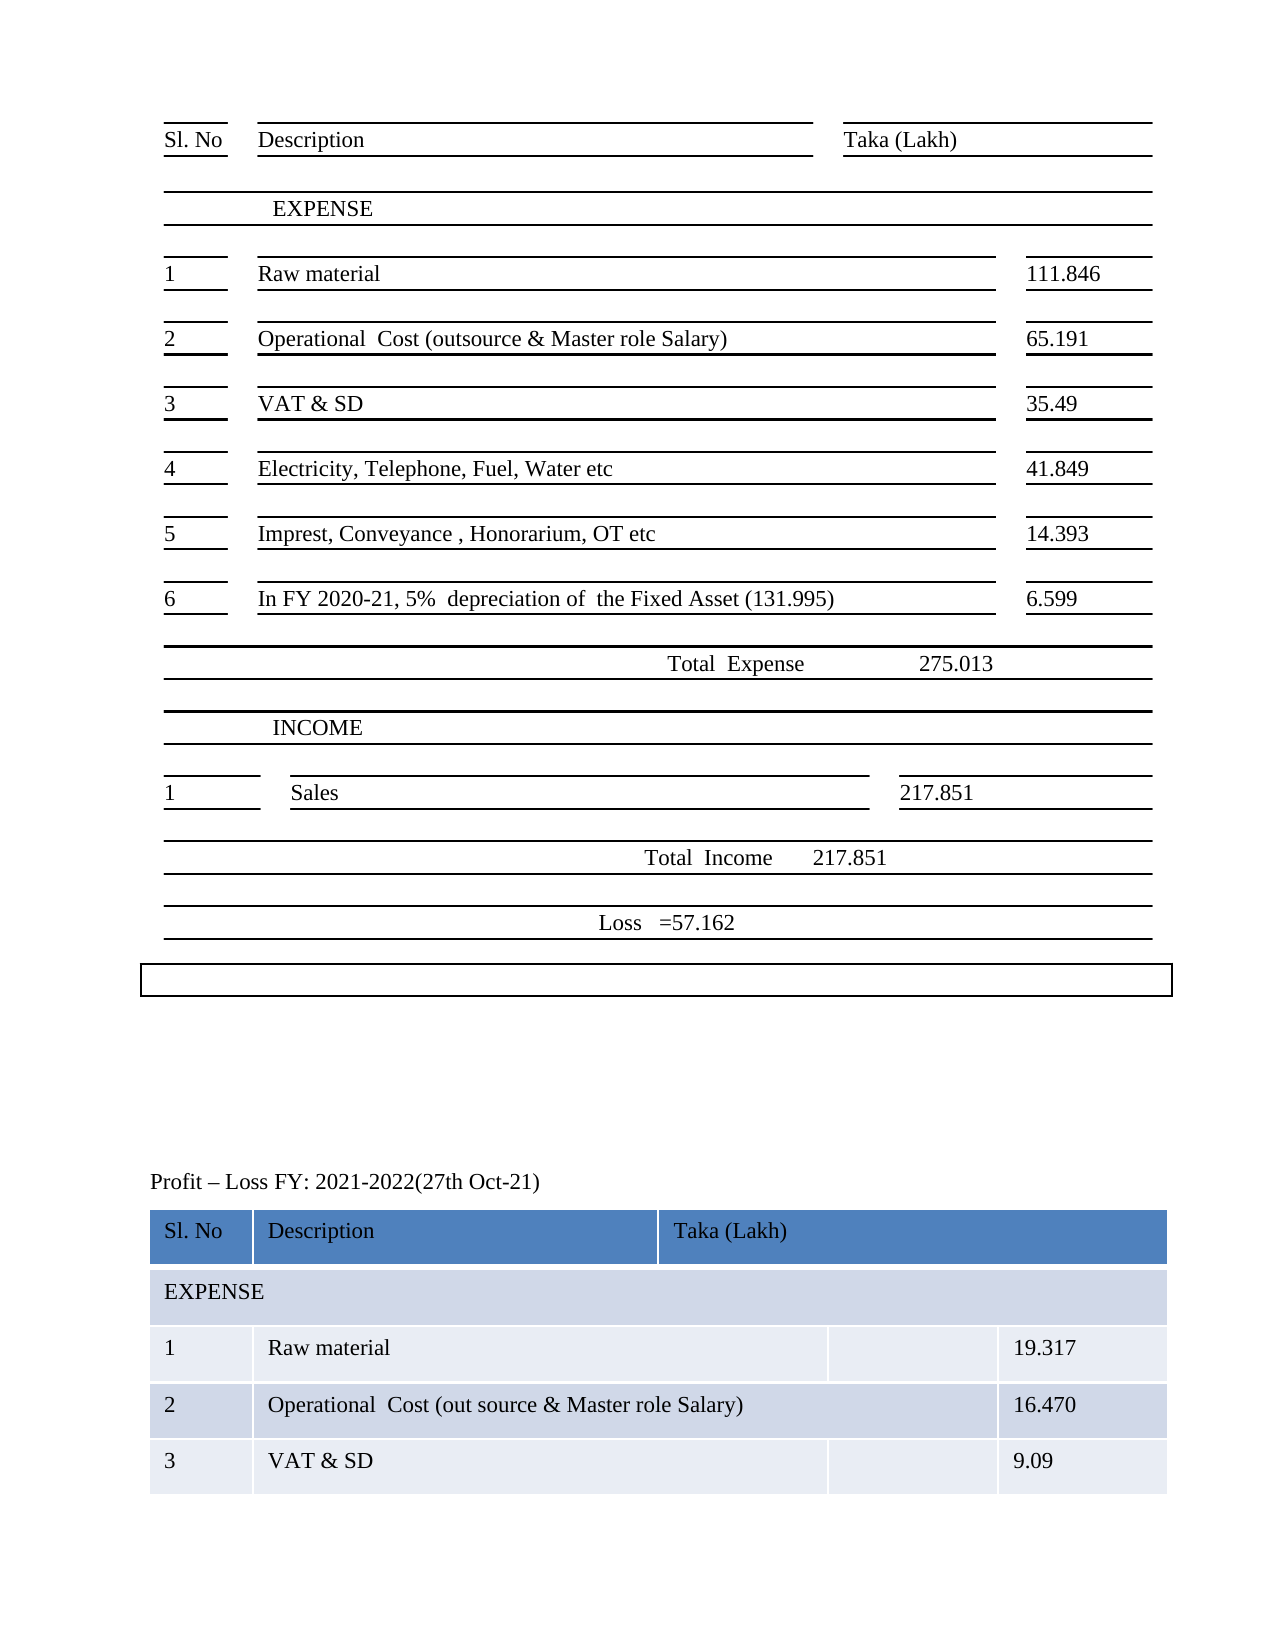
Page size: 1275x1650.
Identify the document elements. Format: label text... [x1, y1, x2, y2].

table_cell 2 [150, 1384, 252, 1438]
table_cell 3 [150, 378, 242, 441]
table_cell Operational Cost (outsource & Master role Salary) [244, 314, 1010, 376]
table_cell 65.191 [1012, 314, 1166, 376]
table_cell EXPENSE [150, 1270, 1167, 1325]
table_cell VAT & SD [244, 378, 1010, 441]
table_cell 4 [150, 443, 242, 506]
table_cell Operational Cost (out source & Master role Salary) [254, 1384, 997, 1438]
table_cell Total Expense 275.013 [150, 638, 1166, 701]
table_cell In FY 2020-21, 5% depreciation of the Fixed Asset (131.995) [244, 573, 1010, 636]
table_cell 6.599 [1012, 573, 1166, 636]
table_cell VAT & SD [254, 1440, 827, 1494]
table_cell [829, 1327, 997, 1381]
table_cell 9.09 [999, 1440, 1167, 1494]
table_header Description [254, 1210, 657, 1264]
table_cell 1 [150, 1327, 252, 1381]
table_cell Electricity, Telephone, Fuel, Water etc [244, 443, 1010, 506]
table_cell 5 [150, 508, 242, 571]
table_cell 41.849 [1012, 443, 1166, 506]
table_cell 2 [150, 314, 242, 376]
table_cell EXPENSE [150, 184, 1166, 246]
table_cell Total Income 217.851 [150, 833, 1166, 895]
table_cell 3 [150, 1440, 252, 1494]
table_cell 1 [150, 249, 242, 311]
table_cell 19.317 [999, 1327, 1167, 1381]
table_cell 217.851 [886, 768, 1166, 831]
table_cell INCOME [150, 703, 1166, 766]
table_cell 111.846 [1012, 249, 1166, 311]
table_cell [829, 1440, 997, 1494]
table_header Sl. No [150, 1210, 252, 1264]
table_cell Sales [276, 768, 884, 831]
table_header Taka (Lakh) [829, 115, 1166, 177]
table_cell 16.470 [999, 1384, 1167, 1438]
table_header Taka (Lakh) [659, 1210, 1167, 1264]
table_cell 35.49 [1012, 378, 1166, 441]
table_cell Raw material [244, 249, 1010, 311]
table_cell Loss =57.162 [150, 898, 1166, 960]
table_cell 14.393 [1012, 508, 1166, 571]
table_header Sl. No [150, 115, 242, 177]
table_header Description [244, 115, 827, 177]
table_cell Raw material [254, 1327, 827, 1381]
table_cell Imprest, Conveyance , Honorarium, OT etc [244, 508, 1010, 571]
table_cell 1 [150, 768, 274, 831]
text Profit – Loss FY: 2021-2022(27th Oct-21) [150, 1168, 1162, 1194]
table_cell 6 [150, 573, 242, 636]
